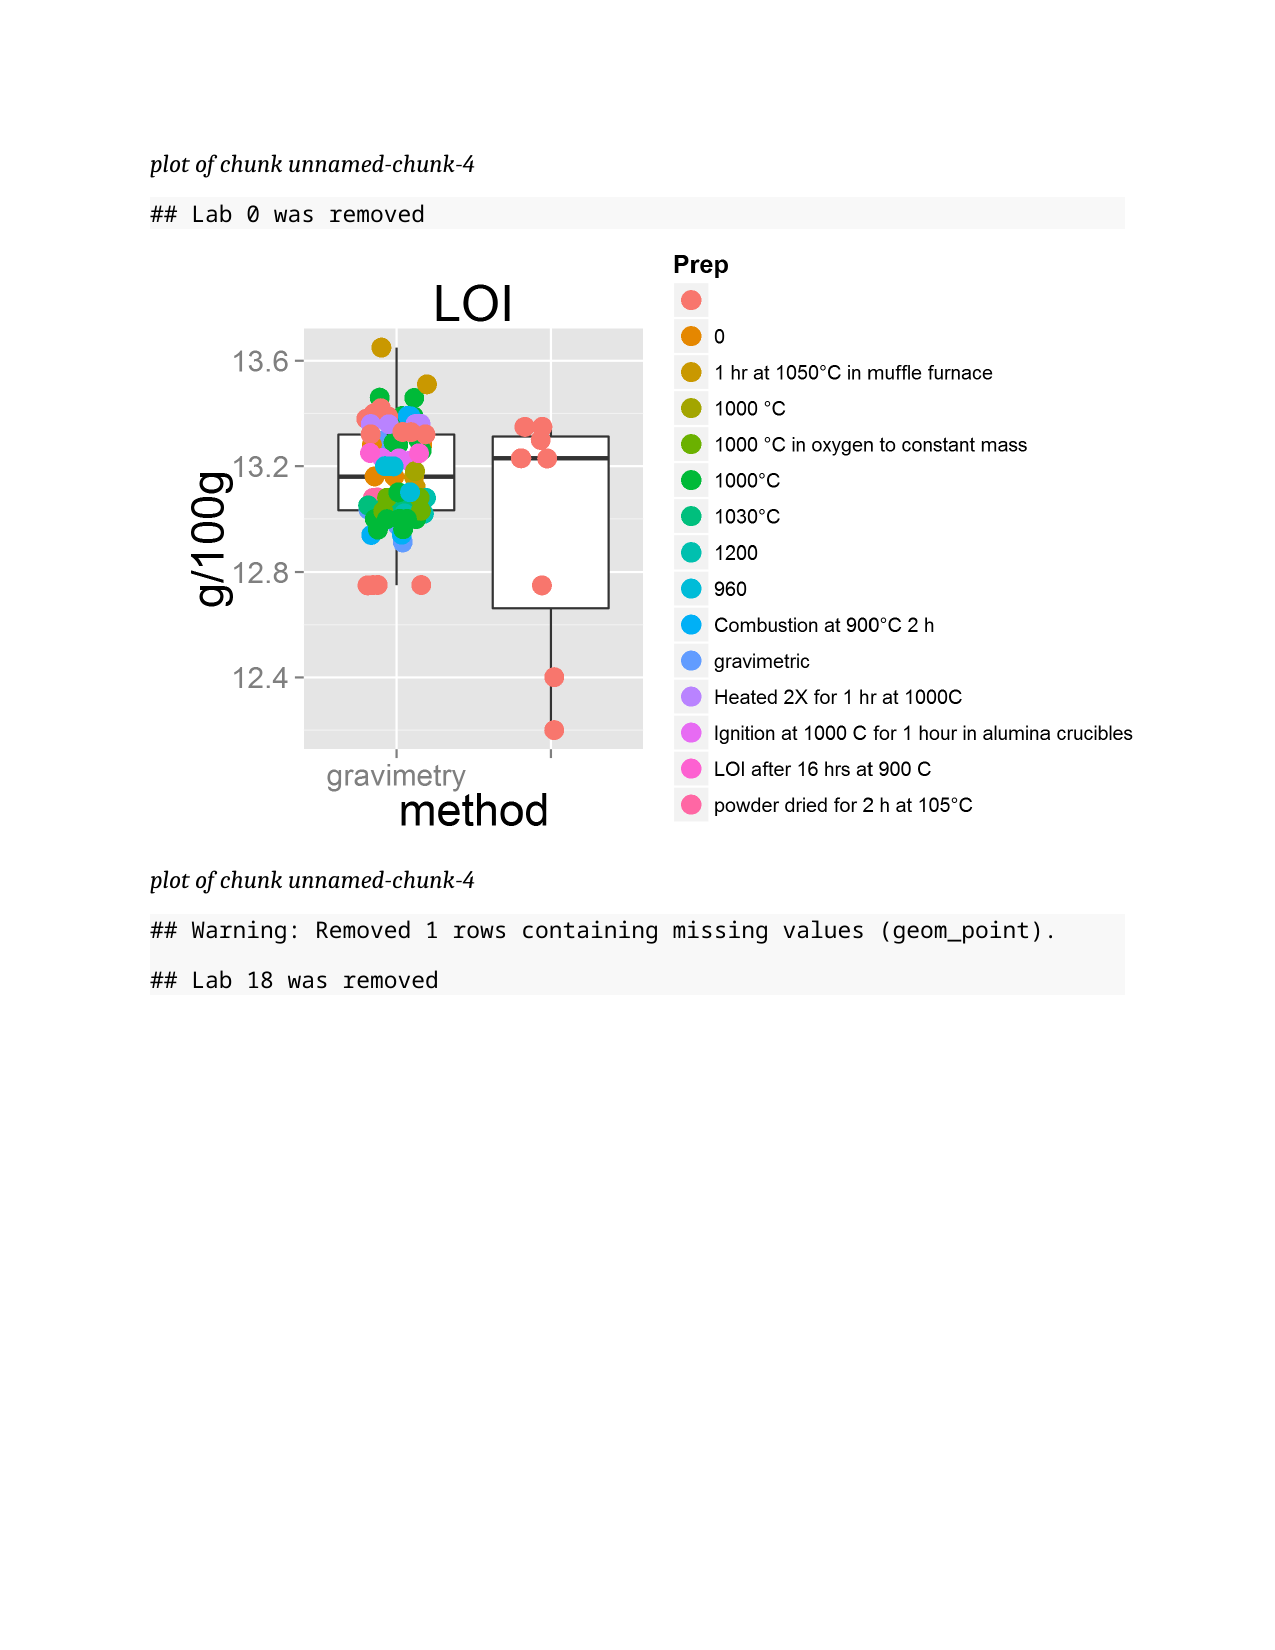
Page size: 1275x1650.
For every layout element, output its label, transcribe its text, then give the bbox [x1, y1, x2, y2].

text ## Warning: Removed 1 rows containing missing values (geom_point). [150, 914, 1125, 945]
text ## Lab 18 was removed [150, 964, 1125, 995]
text plot of chunk unnamed-chunk-4 [150, 866, 1125, 895]
text plot of chunk unnamed-chunk-4 [150, 150, 1125, 179]
picture [168, 247, 1221, 848]
text ## Lab 0 was removed [150, 197, 1125, 229]
